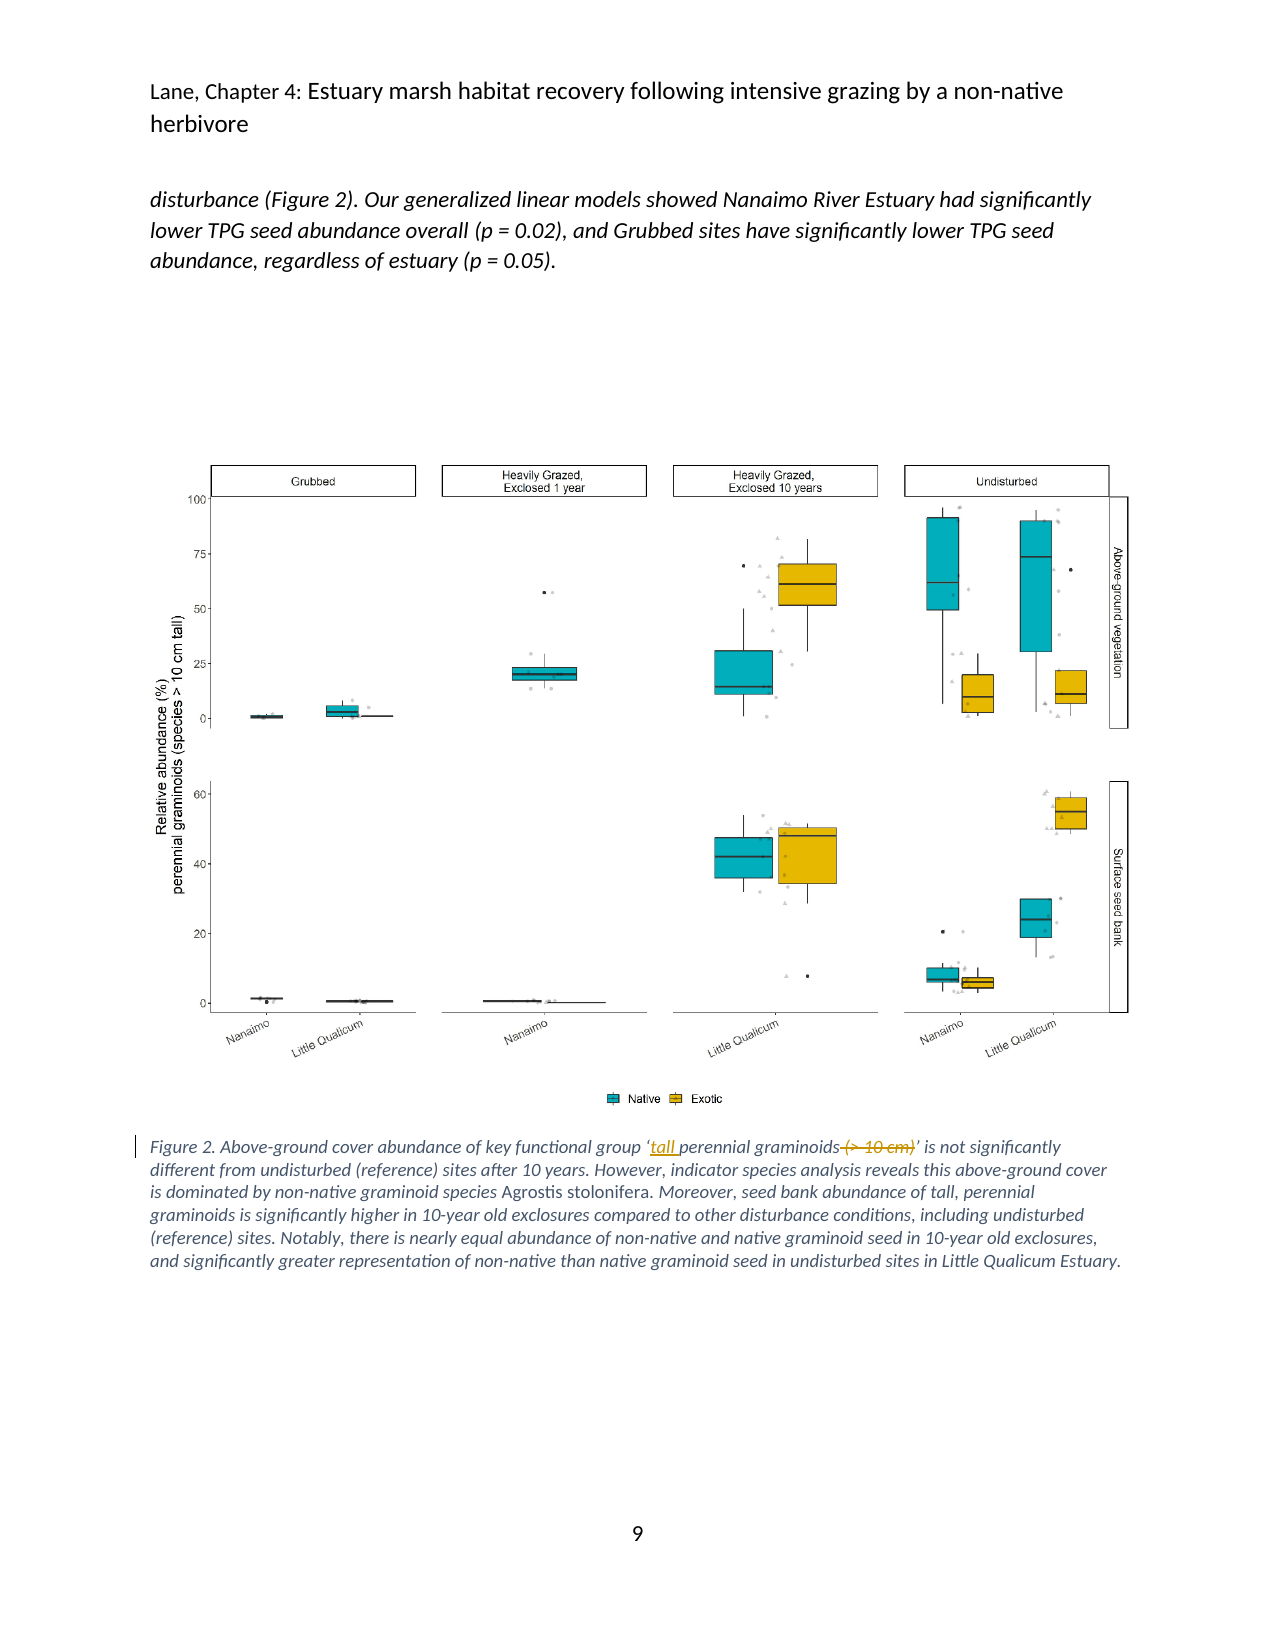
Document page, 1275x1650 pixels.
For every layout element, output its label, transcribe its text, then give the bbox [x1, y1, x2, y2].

picture [150, 461, 1133, 1116]
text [150, 186, 1125, 274]
text Figure . Above-ground cover abundance of key functional group ‘perennial graminoids’ is not significantly different from undisturbed (reference) sites after 10 years. However, indicator species analysis reveals this above-ground cover is dominated by non-native graminoid species Agrostis stolonifera. Moreover, seed bank abundance of tall, perennial graminoids is significantly higher in 10-year old exclosures compared to other disturbance conditions, including undisturbed (reference) sites. Notably, there is nearly equal abundance of non-native and native graminoid seed in 10-year old exclosures, and significantly greater representation of non-native than native graminoid seed in undisturbed sites in Little Qualicum Estuary. [150, 1135, 1125, 1272]
